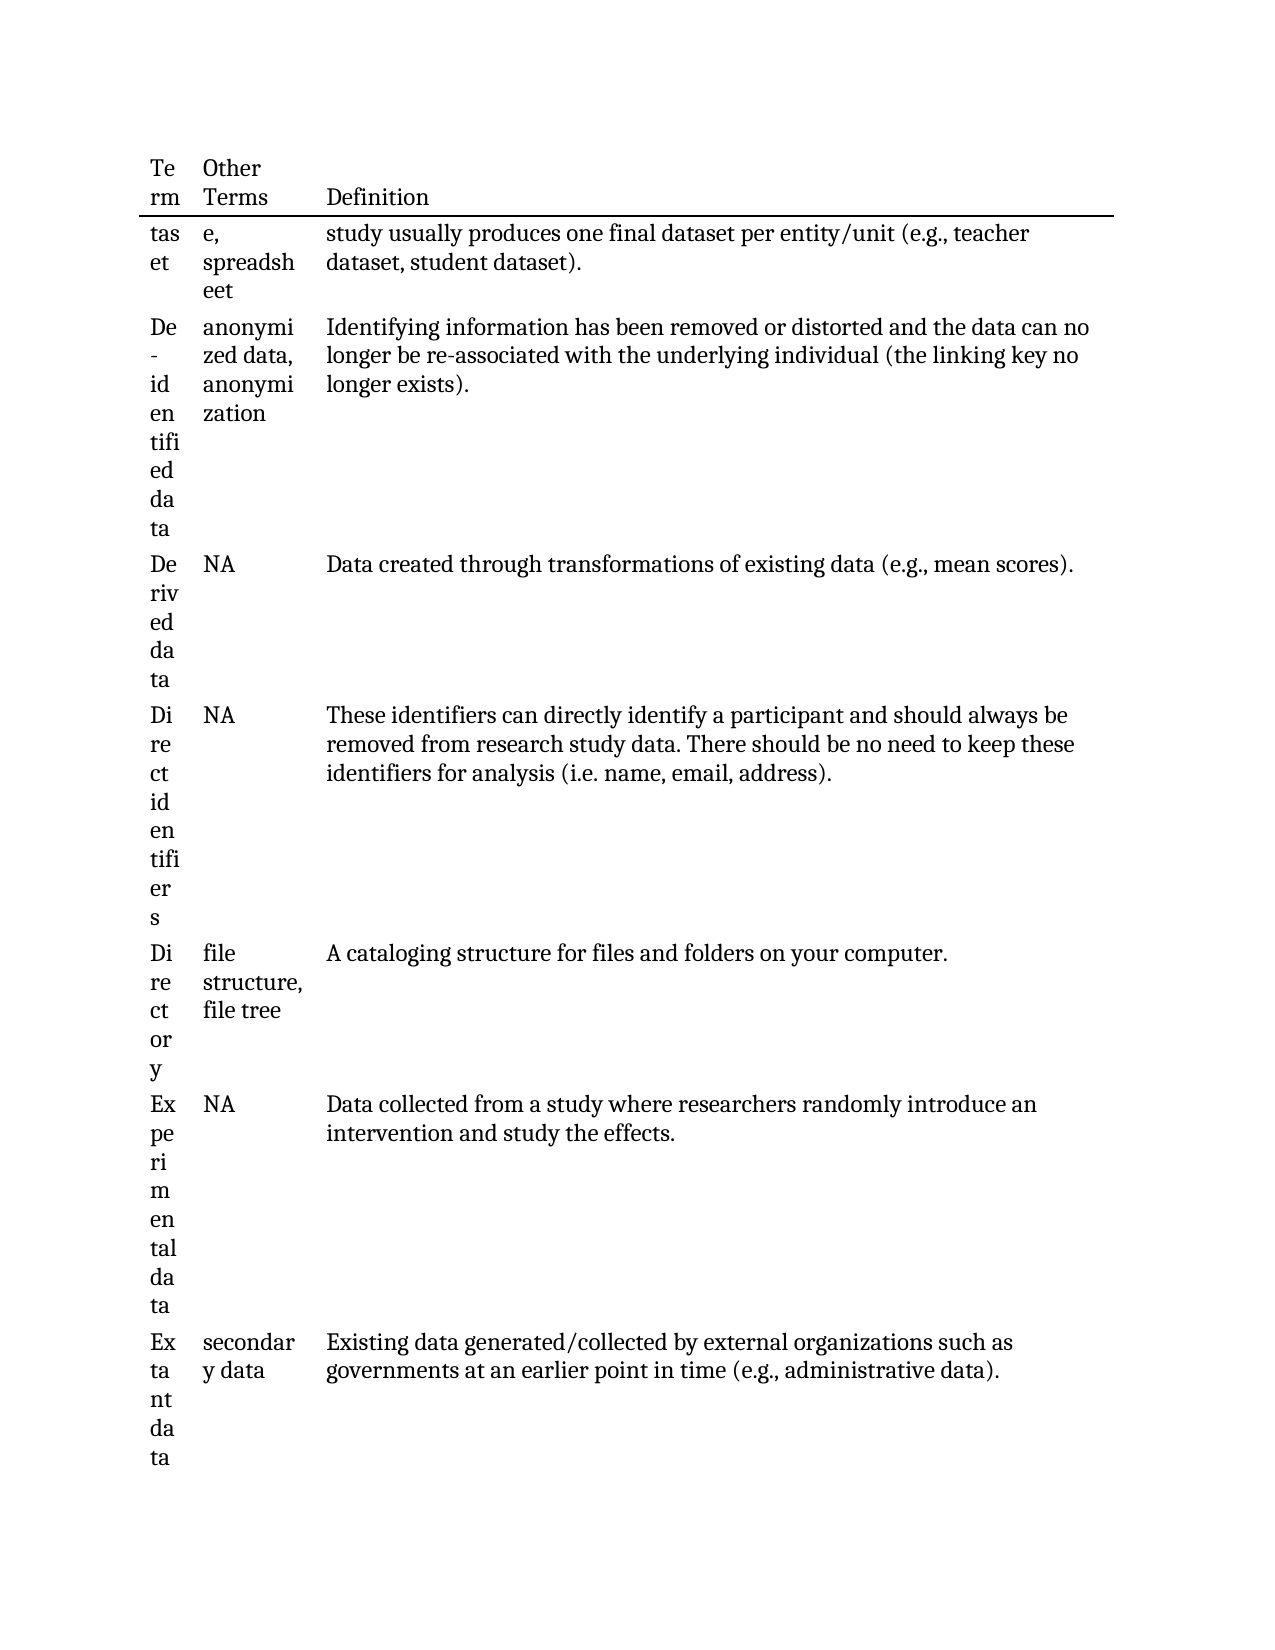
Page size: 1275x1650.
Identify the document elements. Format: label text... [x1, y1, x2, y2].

table_cell Derived data [139, 546, 192, 697]
table_cell NA [192, 1086, 315, 1324]
table_cell Identifying information has been removed or distorted and the data can no longer be re-associated with the underlying individual (the linking key no longer exists). [315, 309, 1114, 546]
table_cell dataframe, spreadsheet [192, 217, 315, 309]
table_header Definition [315, 150, 1114, 215]
table_cell These identifiers can directly identify a participant and should always be removed from research study data. There should be no need to keep these identifiers for analysis (i.e. name, email, address). [315, 698, 1114, 935]
table_header Term [139, 150, 192, 215]
table_cell Dataset [139, 217, 192, 309]
table_cell secondary data [192, 1324, 315, 1475]
table_cell Experimental data [139, 1086, 192, 1324]
table_cell De-identified data [139, 309, 192, 546]
table_header Other Terms [192, 150, 315, 215]
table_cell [315, 217, 1114, 309]
table_cell Data created through transformations of existing data (e.g., mean scores). [315, 546, 1114, 697]
table_cell file structure, file tree [192, 935, 315, 1086]
table_cell NA [192, 546, 315, 697]
table_cell anonymized data, anonymization [192, 309, 315, 546]
table_cell Directory [139, 935, 192, 1086]
table_cell Data collected from a study where researchers randomly introduce an intervention and study the effects. [315, 1086, 1114, 1324]
table_cell Direct identifiers [139, 698, 192, 935]
table_cell NA [192, 698, 315, 935]
table_cell Existing data generated/collected by external organizations such as governments at an earlier point in time (e.g., administrative data). [315, 1324, 1114, 1475]
table_cell A cataloging structure for files and folders on your computer. [315, 935, 1114, 1086]
table_cell Extant data [139, 1324, 192, 1475]
